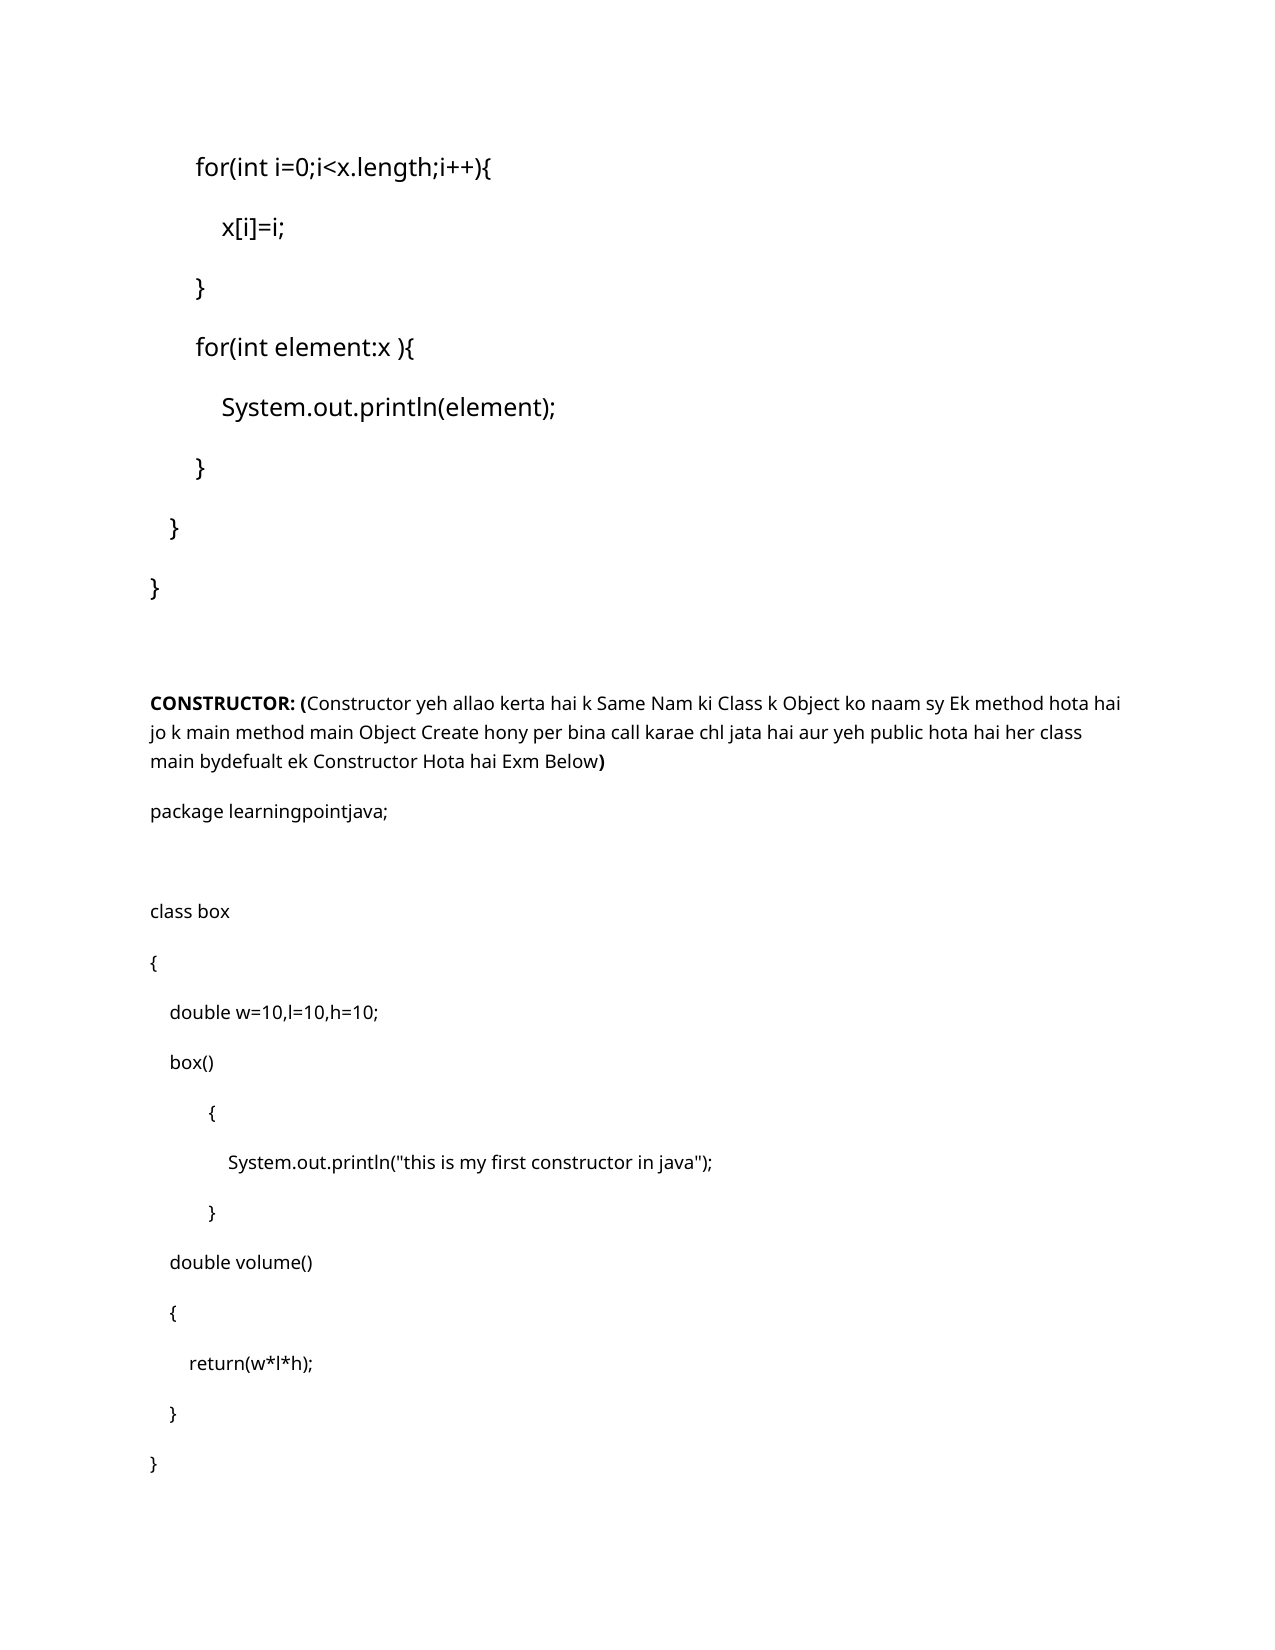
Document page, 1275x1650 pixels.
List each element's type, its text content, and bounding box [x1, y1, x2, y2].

text } [150, 1450, 1125, 1476]
text for(int i=0;i<x.length;i++){ [150, 150, 1125, 184]
text } [150, 570, 1125, 604]
text { [150, 1300, 1125, 1325]
text System.out.println(element); [150, 390, 1125, 424]
text return(w*l*h); [150, 1350, 1125, 1375]
text { [150, 949, 1125, 974]
text } [150, 270, 1125, 304]
text double w=10,l=10,h=10; [150, 999, 1125, 1024]
text package learningpointjava; [150, 799, 1125, 824]
text } [150, 450, 1125, 484]
text System.out.println("this is my first constructor in java"); [150, 1149, 1125, 1175]
text box() [150, 1049, 1125, 1075]
text CONSTRUCTOR: (Constructor yeh allao kerta hai k Same Nam ki Class k Object ko naam sy Ek method hota hai jo k main method main Object Create hony per bina call karae chl jata hai aur yeh public hota hai her class main bydefualt ek Constructor Hota hai Exm Below) [150, 690, 1125, 774]
text } [150, 1400, 1125, 1425]
text { [150, 1099, 1125, 1125]
text x[i]=i; [150, 210, 1125, 244]
text } [150, 1199, 1125, 1225]
text for(int element:x ){ [150, 330, 1125, 364]
text } [150, 510, 1125, 544]
text double volume() [150, 1249, 1125, 1275]
text class box [150, 899, 1125, 924]
